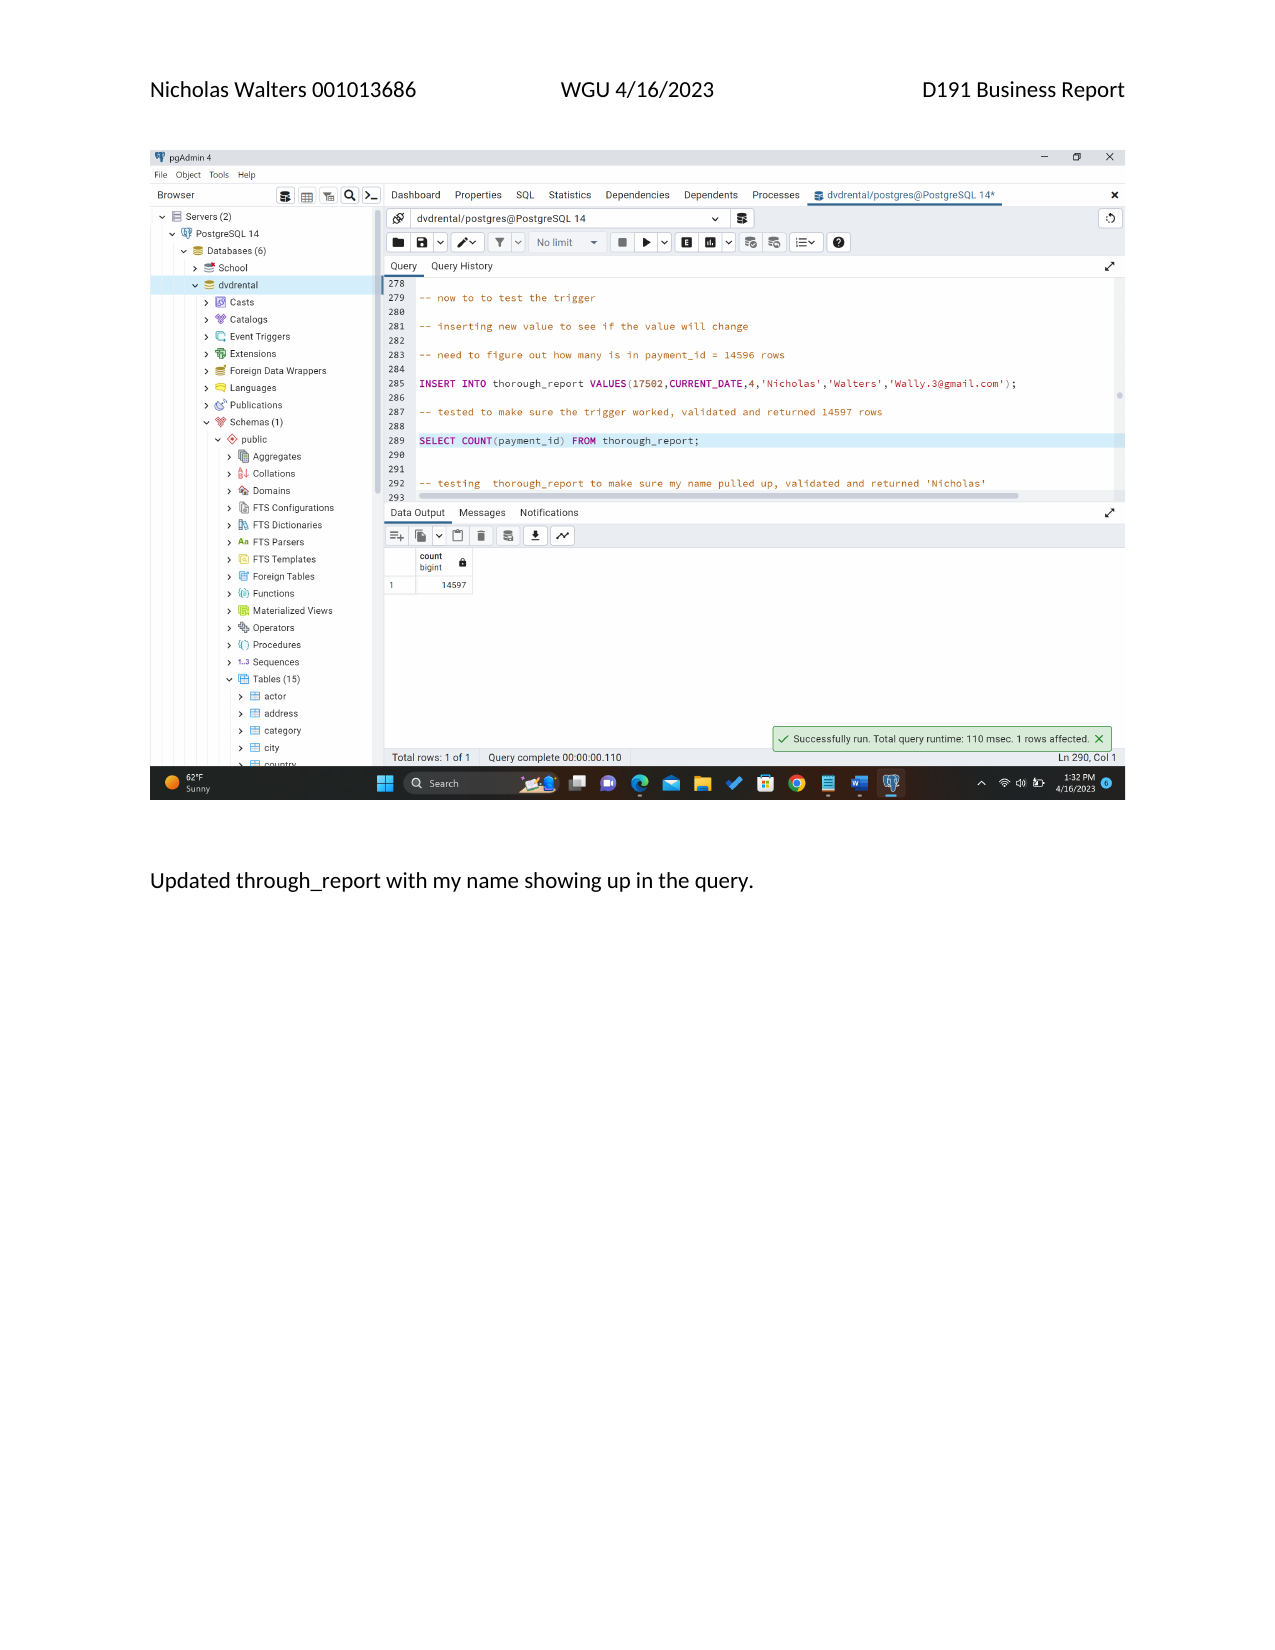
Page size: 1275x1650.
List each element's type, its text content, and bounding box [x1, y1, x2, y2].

picture [150, 150, 1125, 800]
text Updated through_report with my name showing up in the query. [150, 866, 1125, 894]
